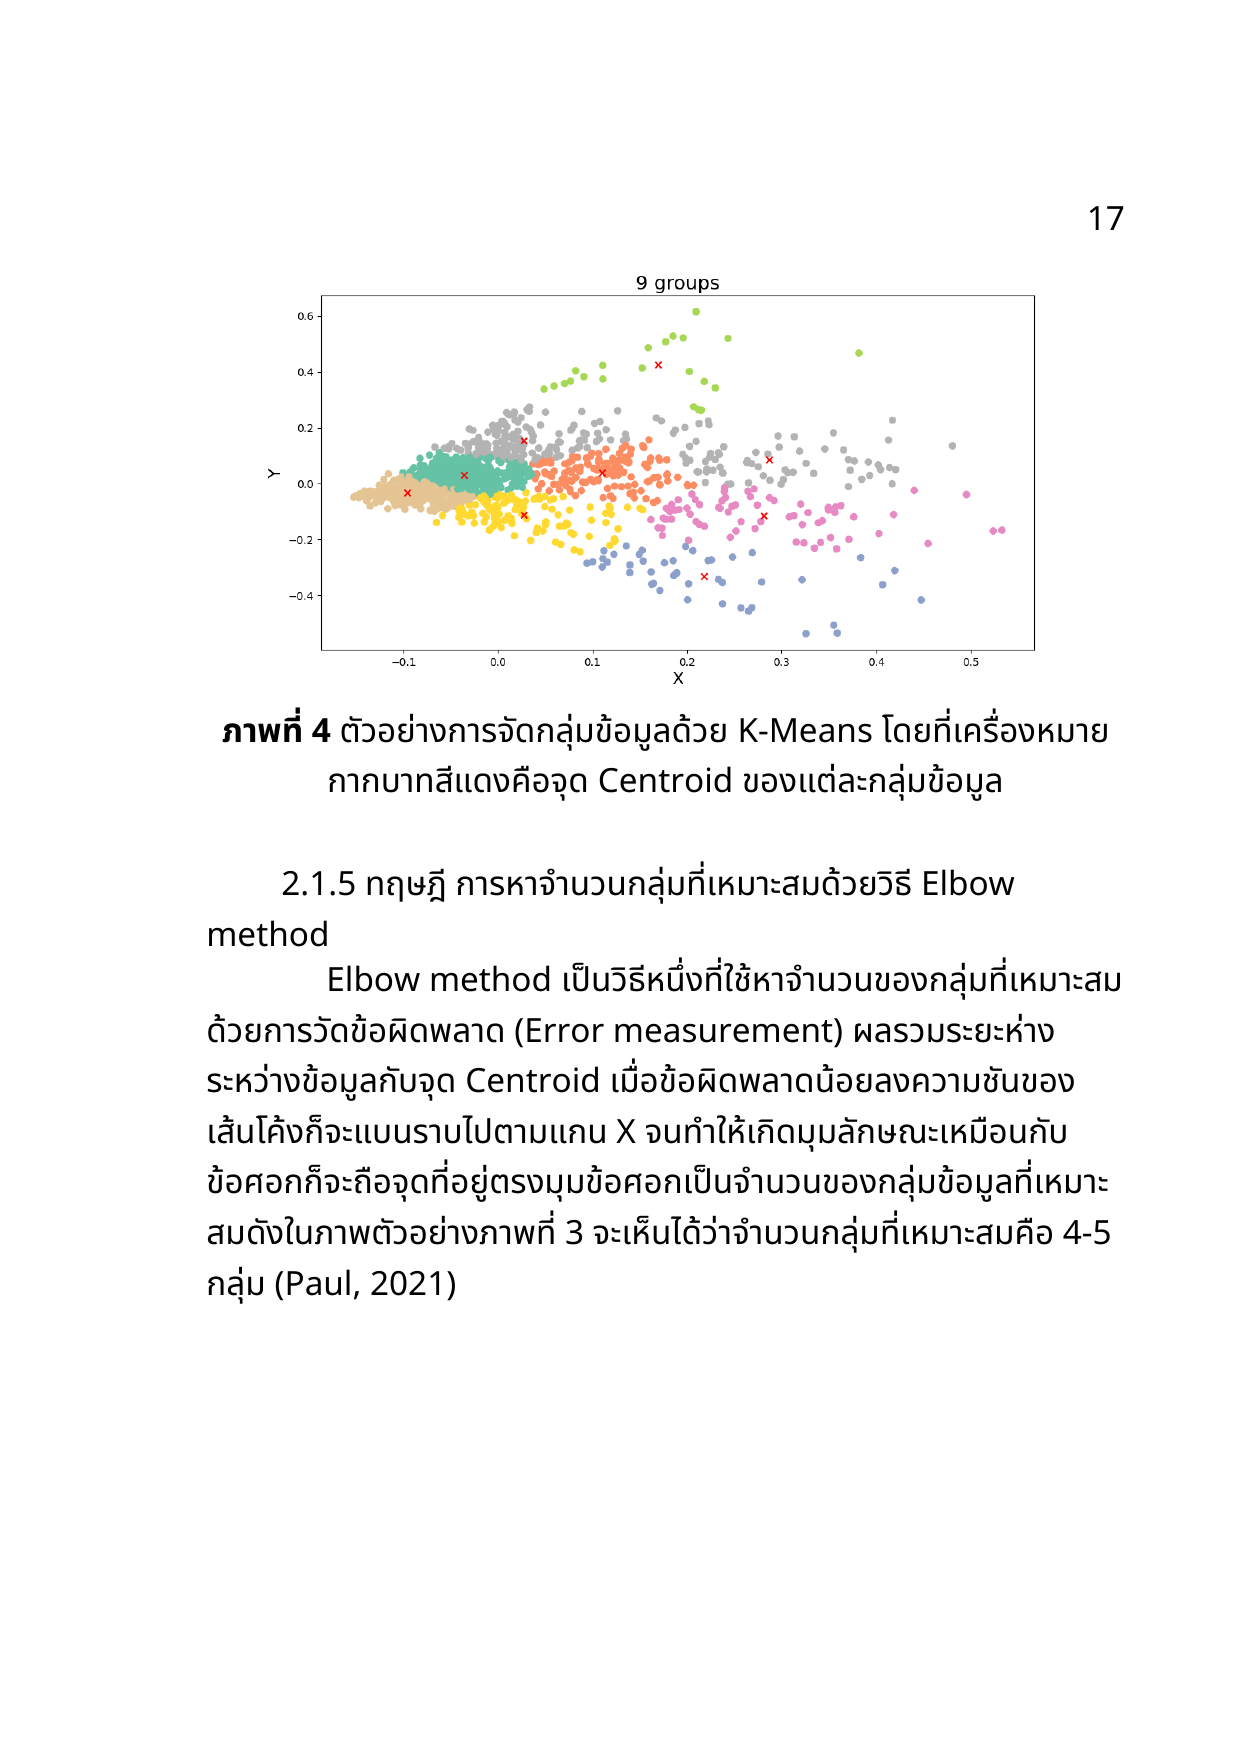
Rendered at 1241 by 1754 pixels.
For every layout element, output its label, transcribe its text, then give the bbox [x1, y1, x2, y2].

text Elbow method เป็นวิธีหนึ่งที่ใช้หาจำนวนของกลุ่มที่เหมาะสมด้วยการวัดข้อผิดพลาด (Error measurement) ผลรวมระยะห่างระหว่างข้อมูลกับจุด Centroid เมื่อข้อผิดพลาดน้อยลงความชันของเส้นโค้งก็จะแบนราบไปตามแกน X จนทำให้เกิดมุมลักษณะเหมือนกับข้อศอกก็จะถือจุดที่อยู่ตรงมุมข้อศอกเป็นจำนวนของกลุ่มข้อมูลที่เหมาะสมดังในภาพตัวอย่างภาพที่ 3 จะเห็นได้ว่าจำนวนกลุ่มที่เหมาะสมคือ 4-5 กลุ่ม [206, 956, 1125, 1310]
picture [206, 240, 1125, 700]
text ภาพที่ 4 ตัวอย่างการจัดกลุ่มข้อมูลด้วย K-Means โดยที่เครื่องหมายกากบาทสีแดงคือจุด Centroid ของแต่ละกลุ่มข้อมูล [206, 707, 1125, 808]
text 2.1.5 ทฤษฎี การหาจำนวนกลุ่มที่เหมาะสมด้วยวิธี Elbow method [206, 860, 1125, 956]
